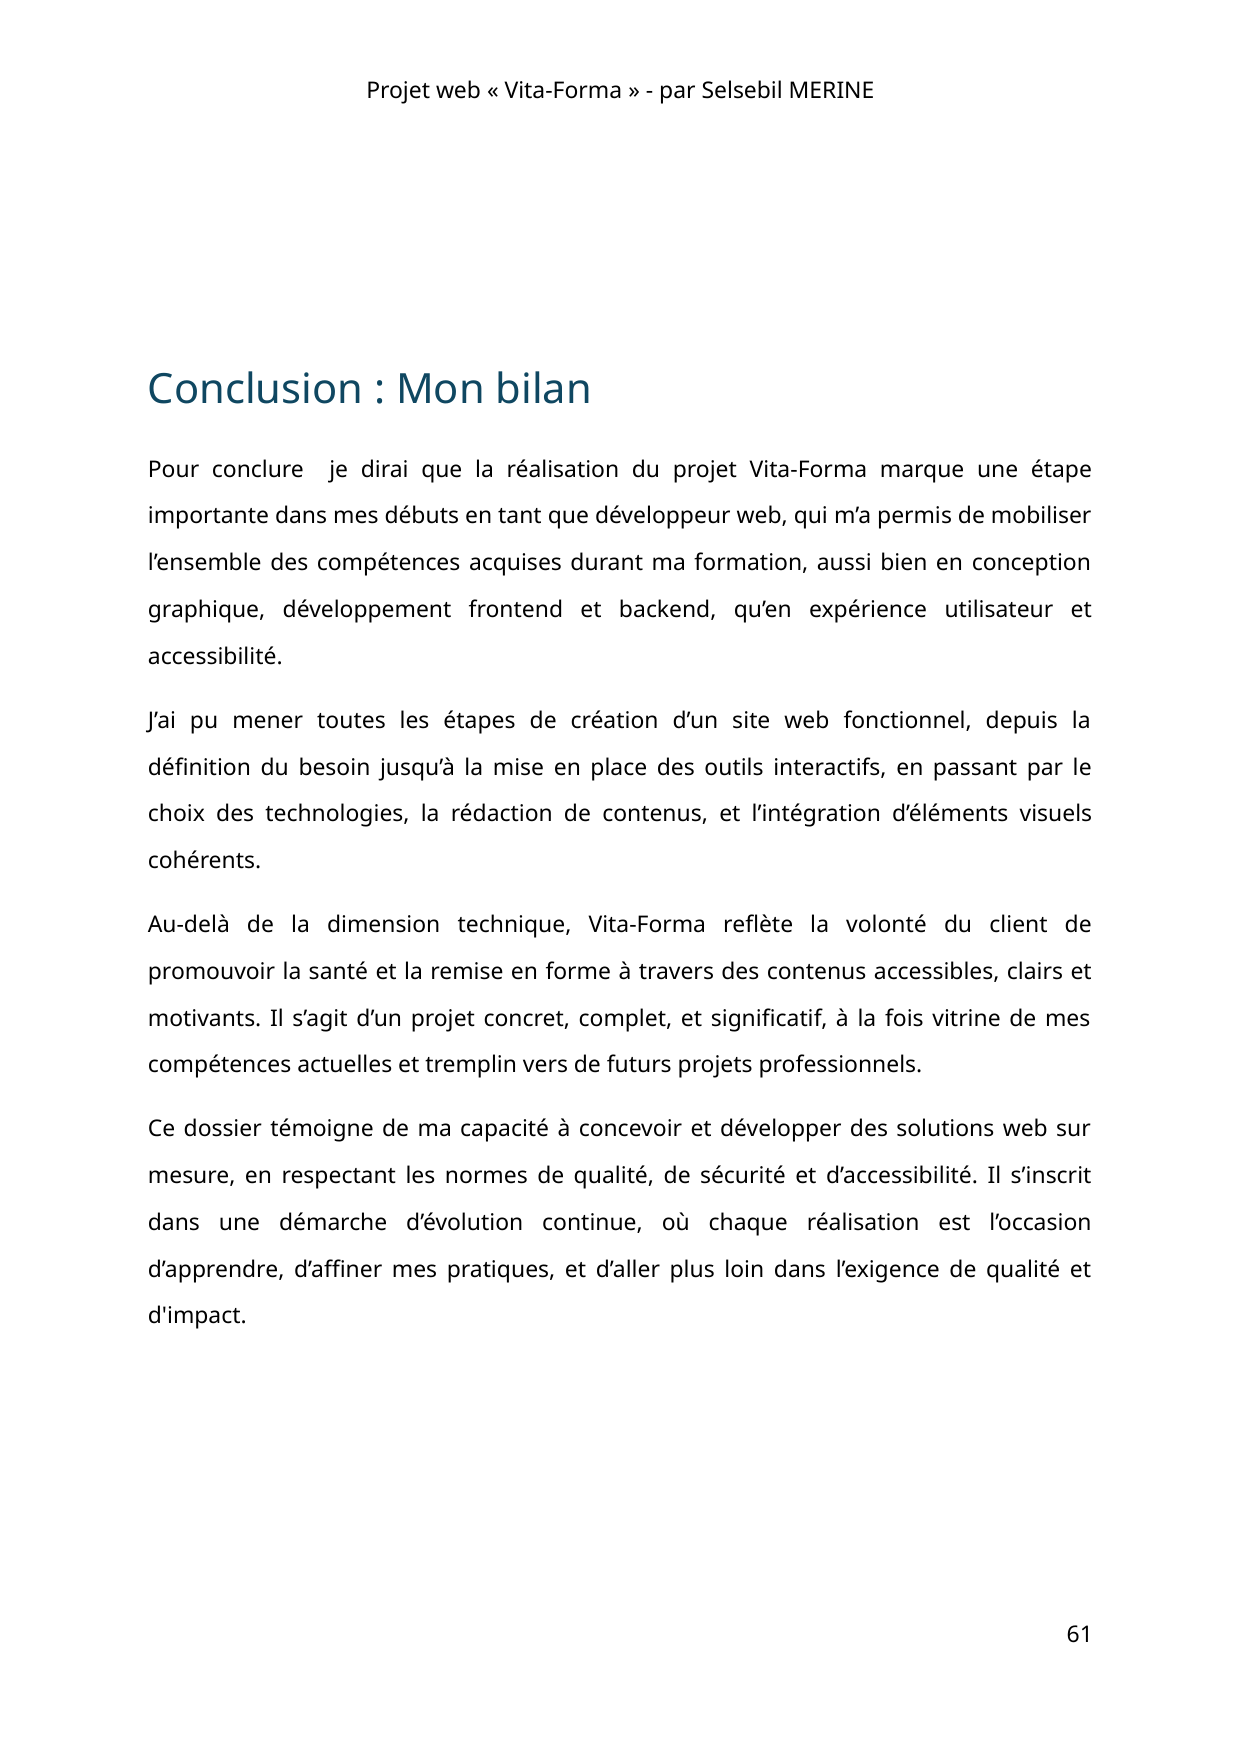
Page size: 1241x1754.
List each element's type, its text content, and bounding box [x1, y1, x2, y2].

text Ce dossier témoigne de ma capacité à concevoir et développer des solutions web sur mesure, en respectant les normes de qualité, de sécurité et d’accessibilité. Il s’inscrit dans une démarche d’évolution continue, où chaque réalisation est l’occasion d’apprendre, d’affiner mes pratiques, et d’aller plus loin dans l’exigence de qualité et d'impact. [148, 1112, 1093, 1331]
subtitle Conclusion : Mon bilan [148, 359, 1093, 416]
text J’ai pu mener toutes les étapes de création d’un site web fonctionnel, depuis la définition du besoin jusqu’à la mise en place des outils interactifs, en passant par le choix des technologies, la rédaction de contenus, et l’intégration d’éléments visuels cohérents. [148, 703, 1093, 875]
text Pour conclure je dirai que la réalisation du projet Vita-Forma marque une étape importante dans mes débuts en tant que développeur web, qui m’a permis de mobiliser l’ensemble des compétences acquises durant ma formation, aussi bien en conception graphique, développement frontend et backend, qu’en expérience utilisateur et accessibilité. [148, 452, 1093, 671]
text Au-delà de la dimension technique, Vita-Forma reflète la volonté du client de promouvoir la santé et la remise en forme à travers des contenus accessibles, clairs et motivants. Il s’agit d’un projet concret, complet, et significatif, à la fois vitrine de mes compétences actuelles et tremplin vers de futurs projets professionnels. [148, 908, 1093, 1079]
